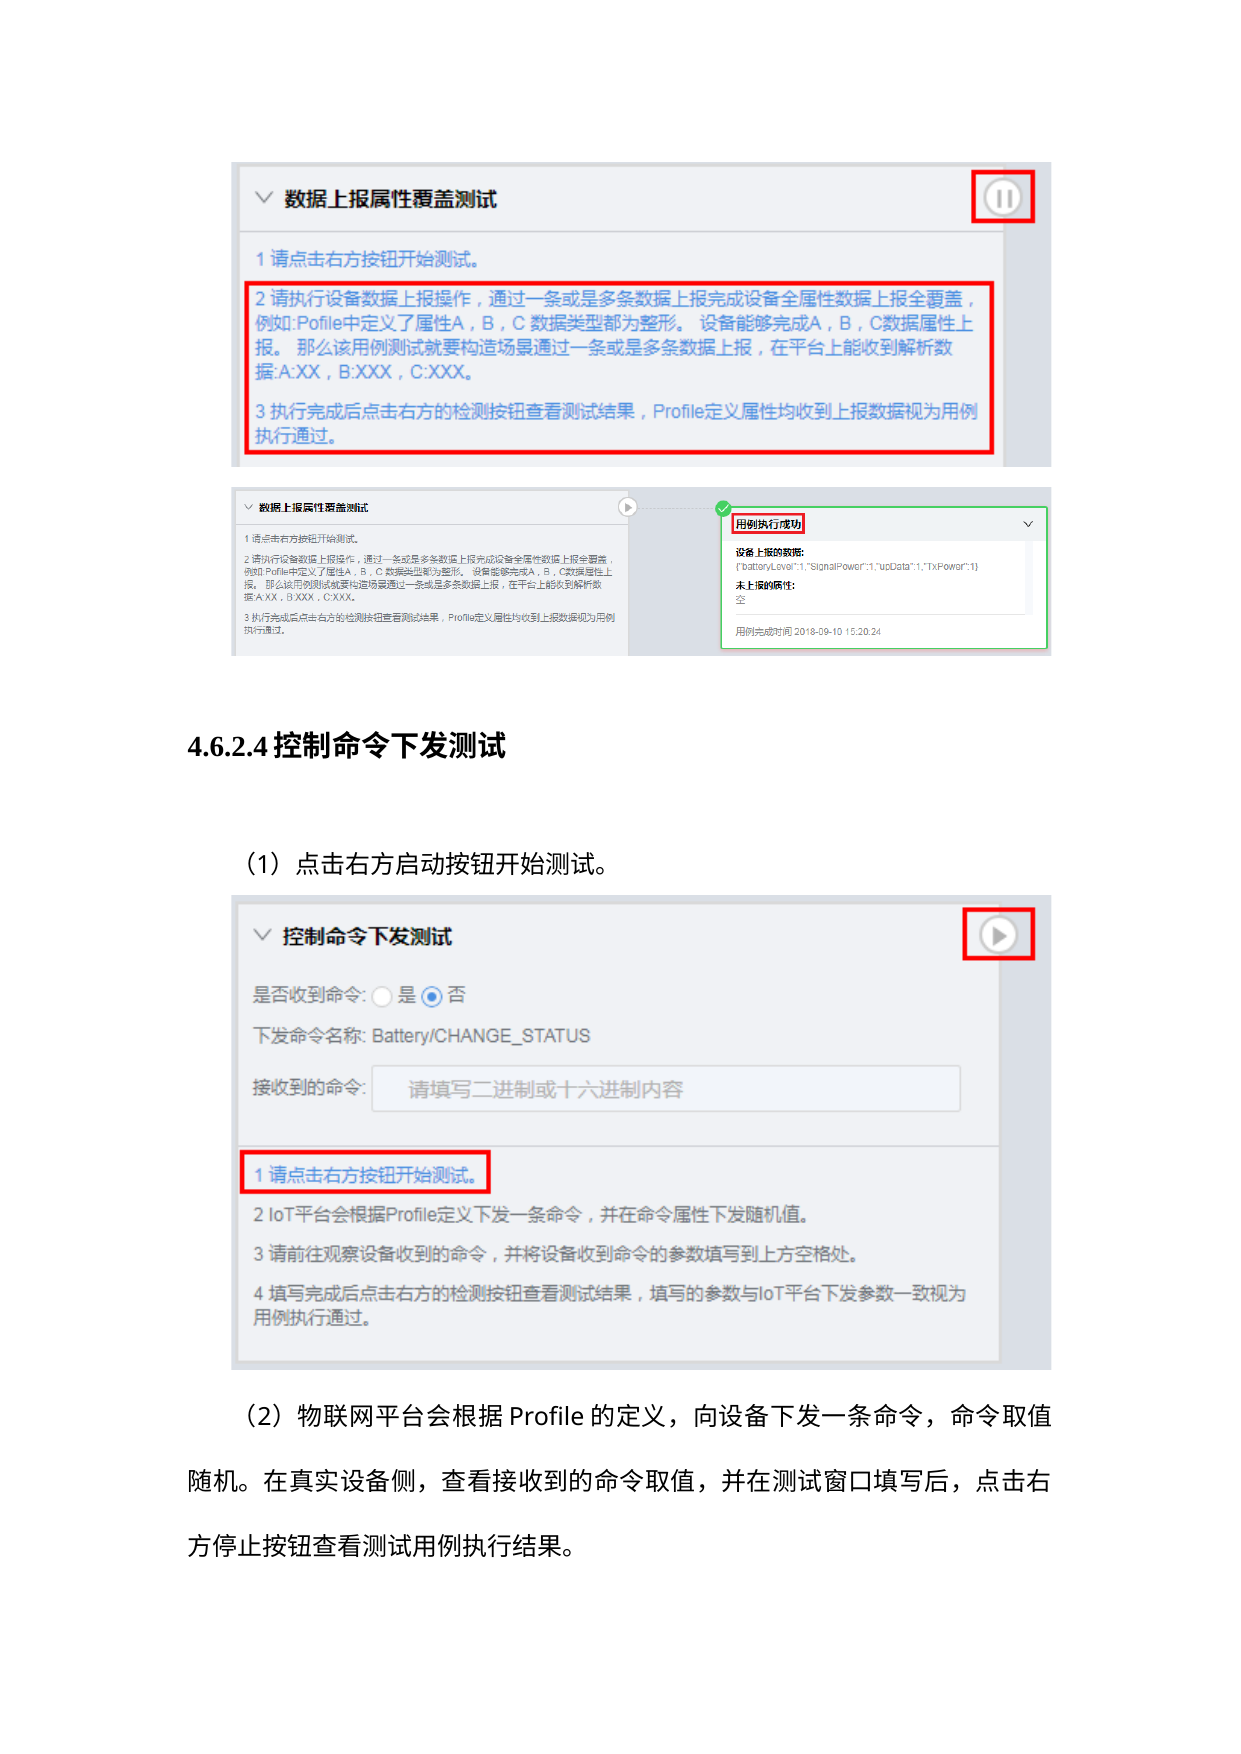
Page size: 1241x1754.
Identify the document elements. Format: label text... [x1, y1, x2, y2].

text （2）物联网平台会根据Profile的定义，向设备下发一条命令，命令取值随机。在真实设备侧，查看接收到的命令取值，并在测试窗口填写后，点击右方停止按钮查看测试用例执行结果。 [187, 1382, 1053, 1577]
subtitle 4.6.2.4控制命令下发测试 [187, 711, 1053, 776]
picture [231, 162, 1052, 467]
text （1）点击右方启动按钮开始测试。 [187, 830, 1053, 895]
picture [231, 895, 1052, 1370]
picture [231, 487, 1052, 656]
